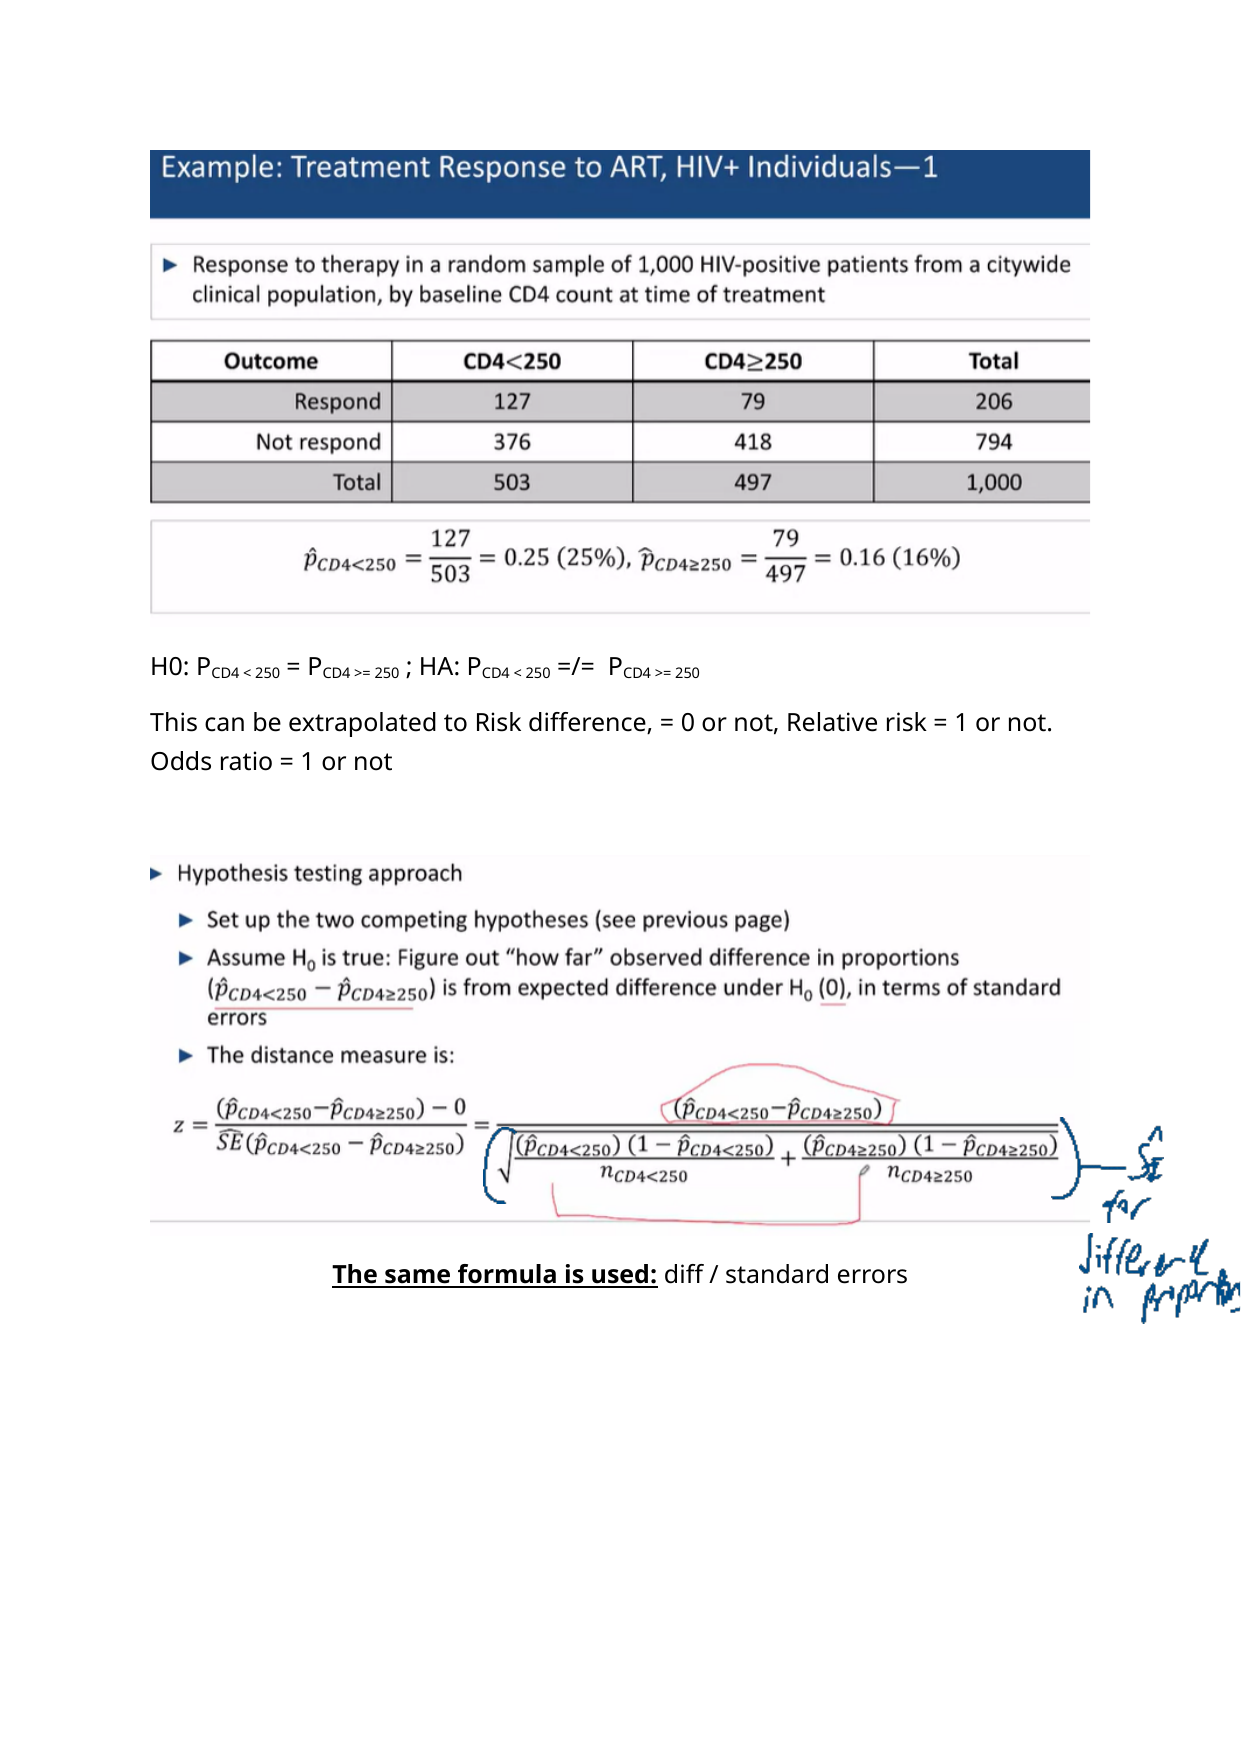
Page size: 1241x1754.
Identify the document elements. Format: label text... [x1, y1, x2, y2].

picture [150, 855, 1241, 1324]
text The same formula is used: diff / standard errors [150, 1257, 1079, 1291]
picture [150, 150, 1091, 627]
text This can be extrapolated to Risk difference, = 0 or not, Relative risk = 1 or not. Odds ratio = 1 or not [150, 705, 1090, 778]
text H0: PCD4 < 250 = PCD4 >= 250 ; HA: PCD4 < 250 =/= PCD4 >= 250 [150, 649, 1090, 683]
